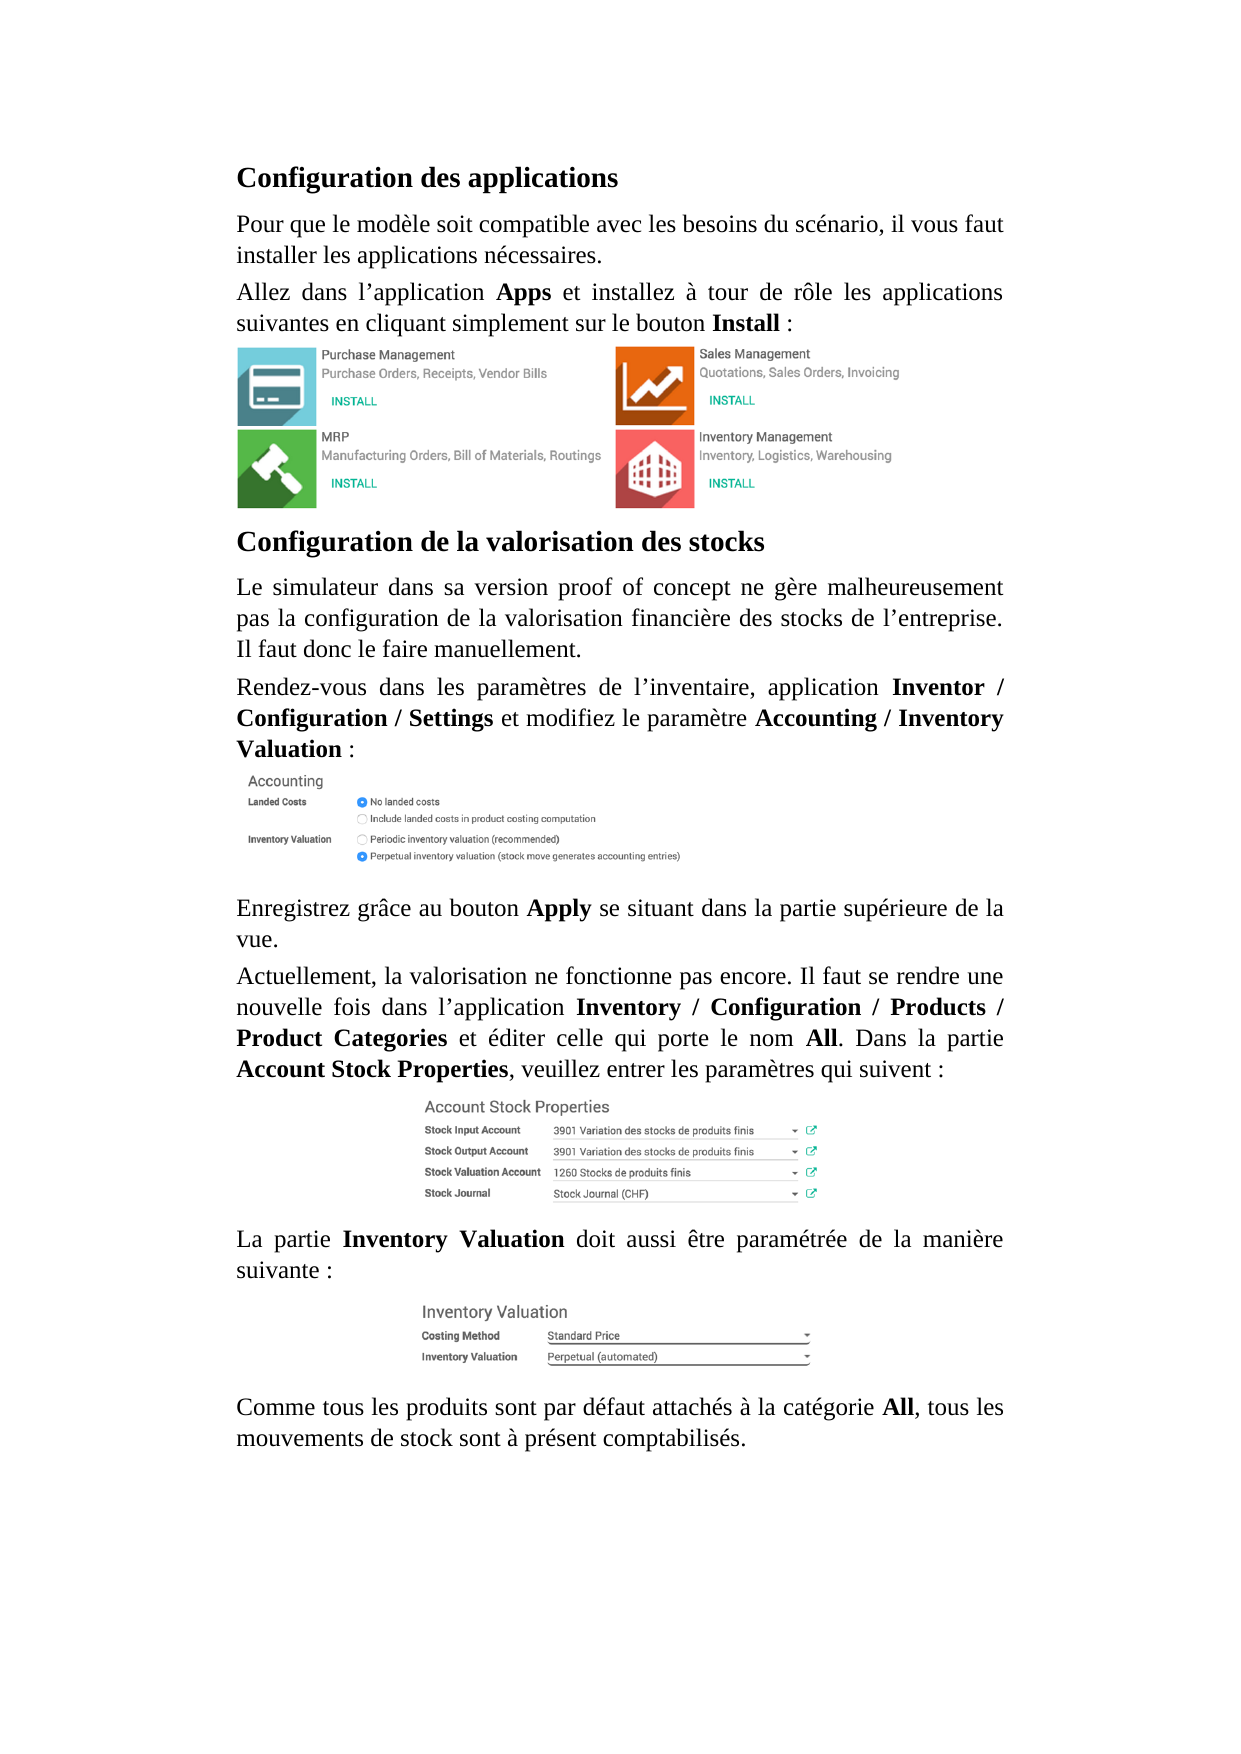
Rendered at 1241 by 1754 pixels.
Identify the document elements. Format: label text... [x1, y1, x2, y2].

text Le simulateur dans sa version proof of concept ne gère malheureusement pas la configuration de la valorisation financière des stocks de l’entreprise. Il faut donc le faire manuellement. [236, 572, 1004, 663]
picture [236, 345, 993, 426]
text Configuration de la valorisation des stocks [236, 524, 1004, 557]
text Pour que le modèle soit compatible avec les besoins du scénario, il vous faut installer les applications nécessaires. [236, 209, 1004, 269]
picture [236, 428, 993, 509]
text Rendez-vous dans les paramètres de l’inventaire, application Inventor / Configuration / Settings et modifiez le paramètre Accounting / Inventory Valuation : [236, 672, 1004, 763]
text Actuellement, la valorisation ne fonctionne pas encore. Il faut se rendre une nouvelle fois dans l’application Inventory / Configuration / Products / Product Categories et éditer celle qui porte le nom All. Dans la partie Account Stock Properties, veuillez entrer les paramètres qui suivent : [236, 961, 1004, 1083]
text Allez dans l’application Apps et installez à tour de rôle les applications suivantes en cliquant simplement sur le bouton Install : [236, 277, 1004, 337]
text Configuration des applications [236, 160, 1004, 194]
text Comme tous les produits sont par défaut attachés à la catégorie All, tous les mouvements de stock sont à présent comptabilisés. [236, 1392, 1004, 1452]
text La partie Inventory Valuation doit aussi être paramétrée de la manière suivante : [236, 1224, 1004, 1284]
picture [236, 771, 1004, 885]
picture [413, 1292, 827, 1384]
text Enregistrez grâce au bouton Apply se situant dans la partie supérieure de la vue. [236, 893, 1004, 953]
picture [413, 1091, 827, 1216]
